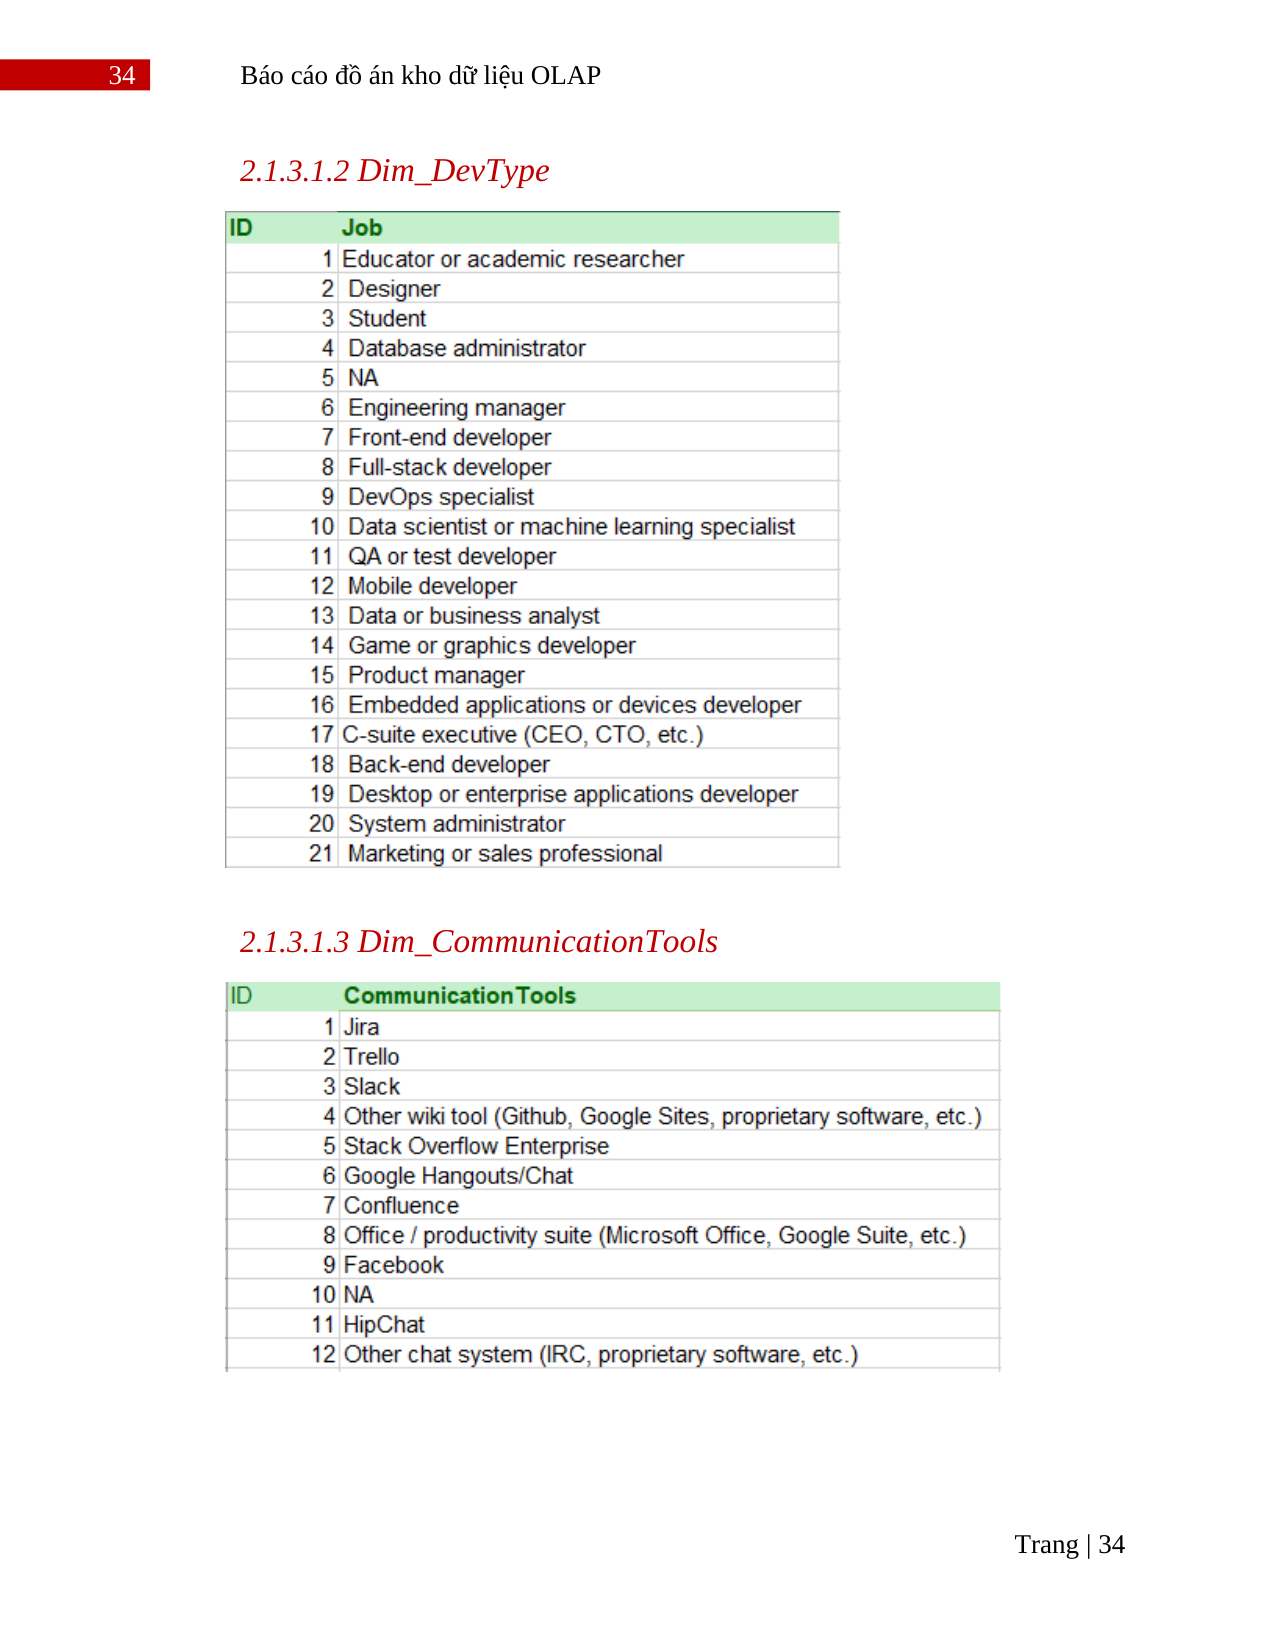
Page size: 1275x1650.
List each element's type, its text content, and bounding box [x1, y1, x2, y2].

picture [225, 211, 841, 868]
picture [225, 982, 1002, 1372]
text Dim_DevType [240, 150, 1125, 188]
text Dim_CommunicationTools [240, 921, 1125, 959]
